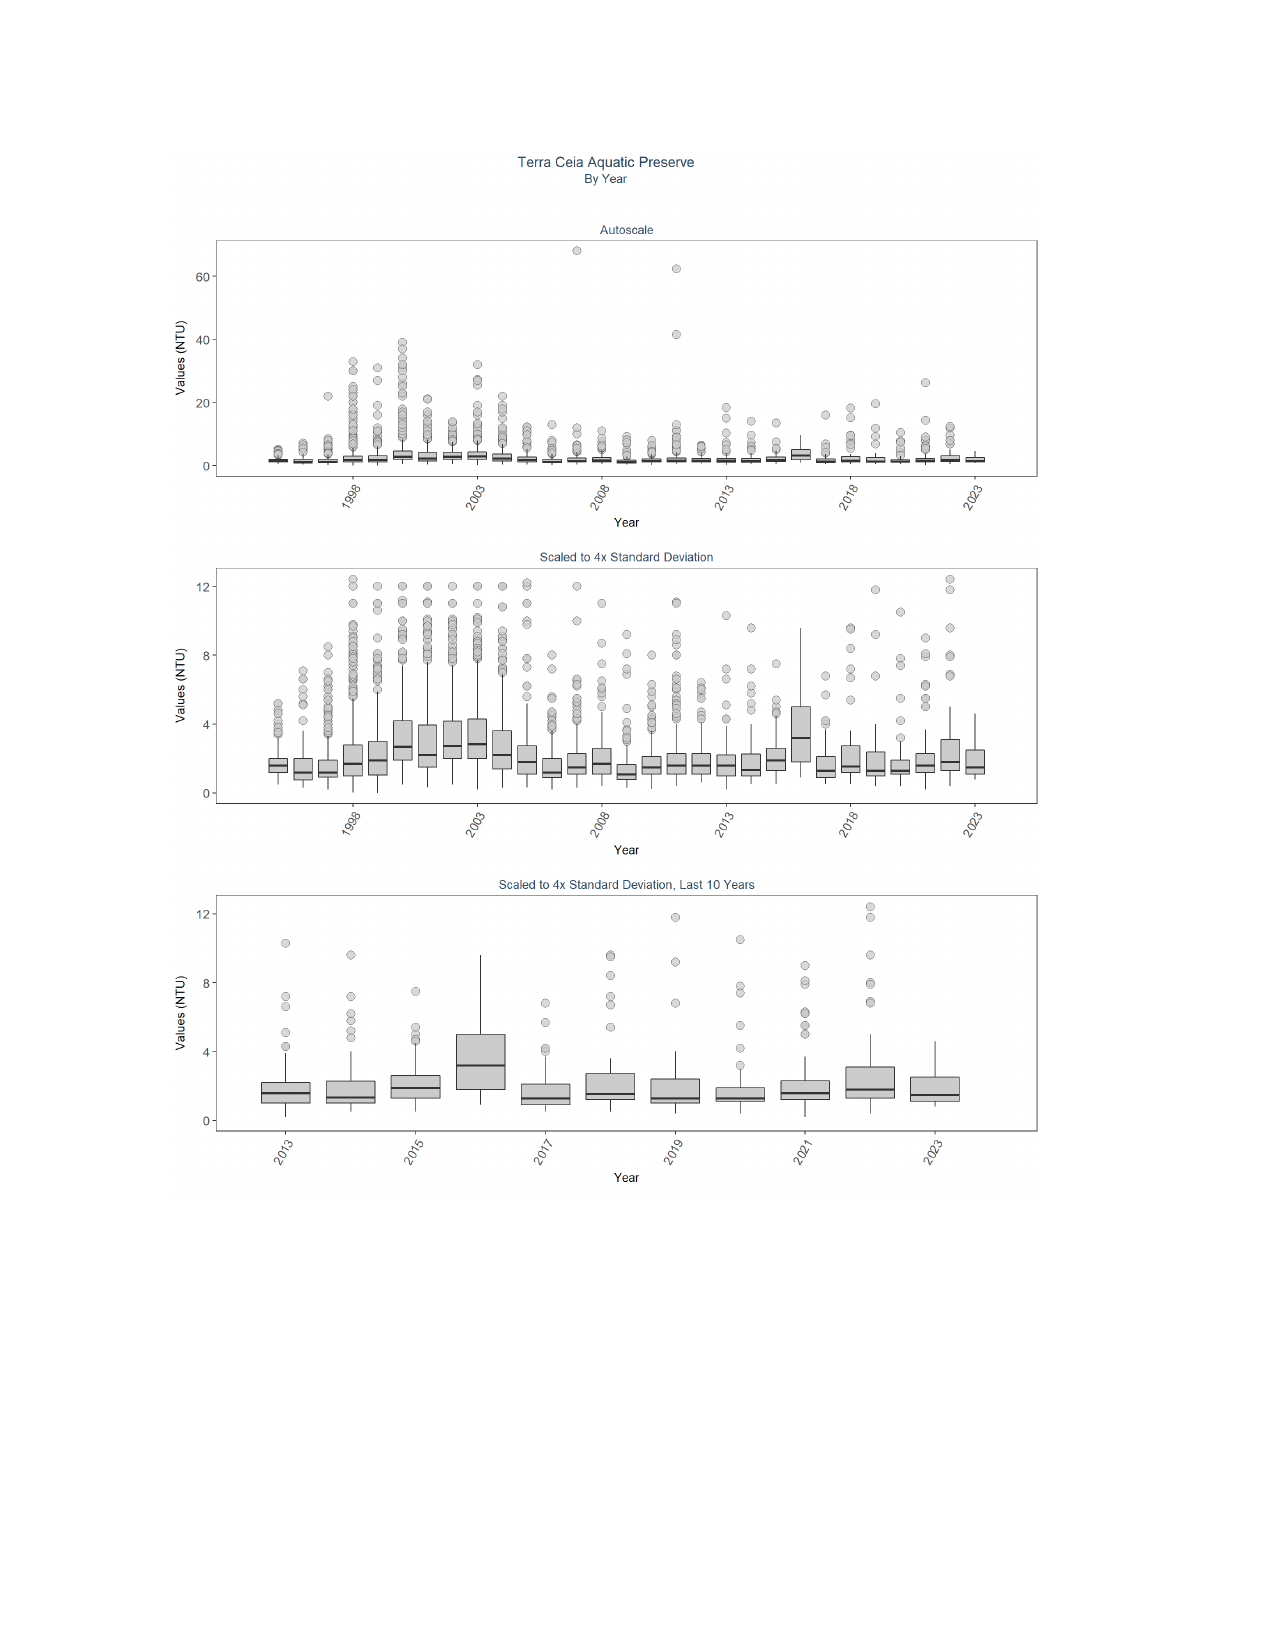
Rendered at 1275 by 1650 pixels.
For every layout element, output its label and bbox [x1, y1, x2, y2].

picture [168, 150, 1044, 1200]
